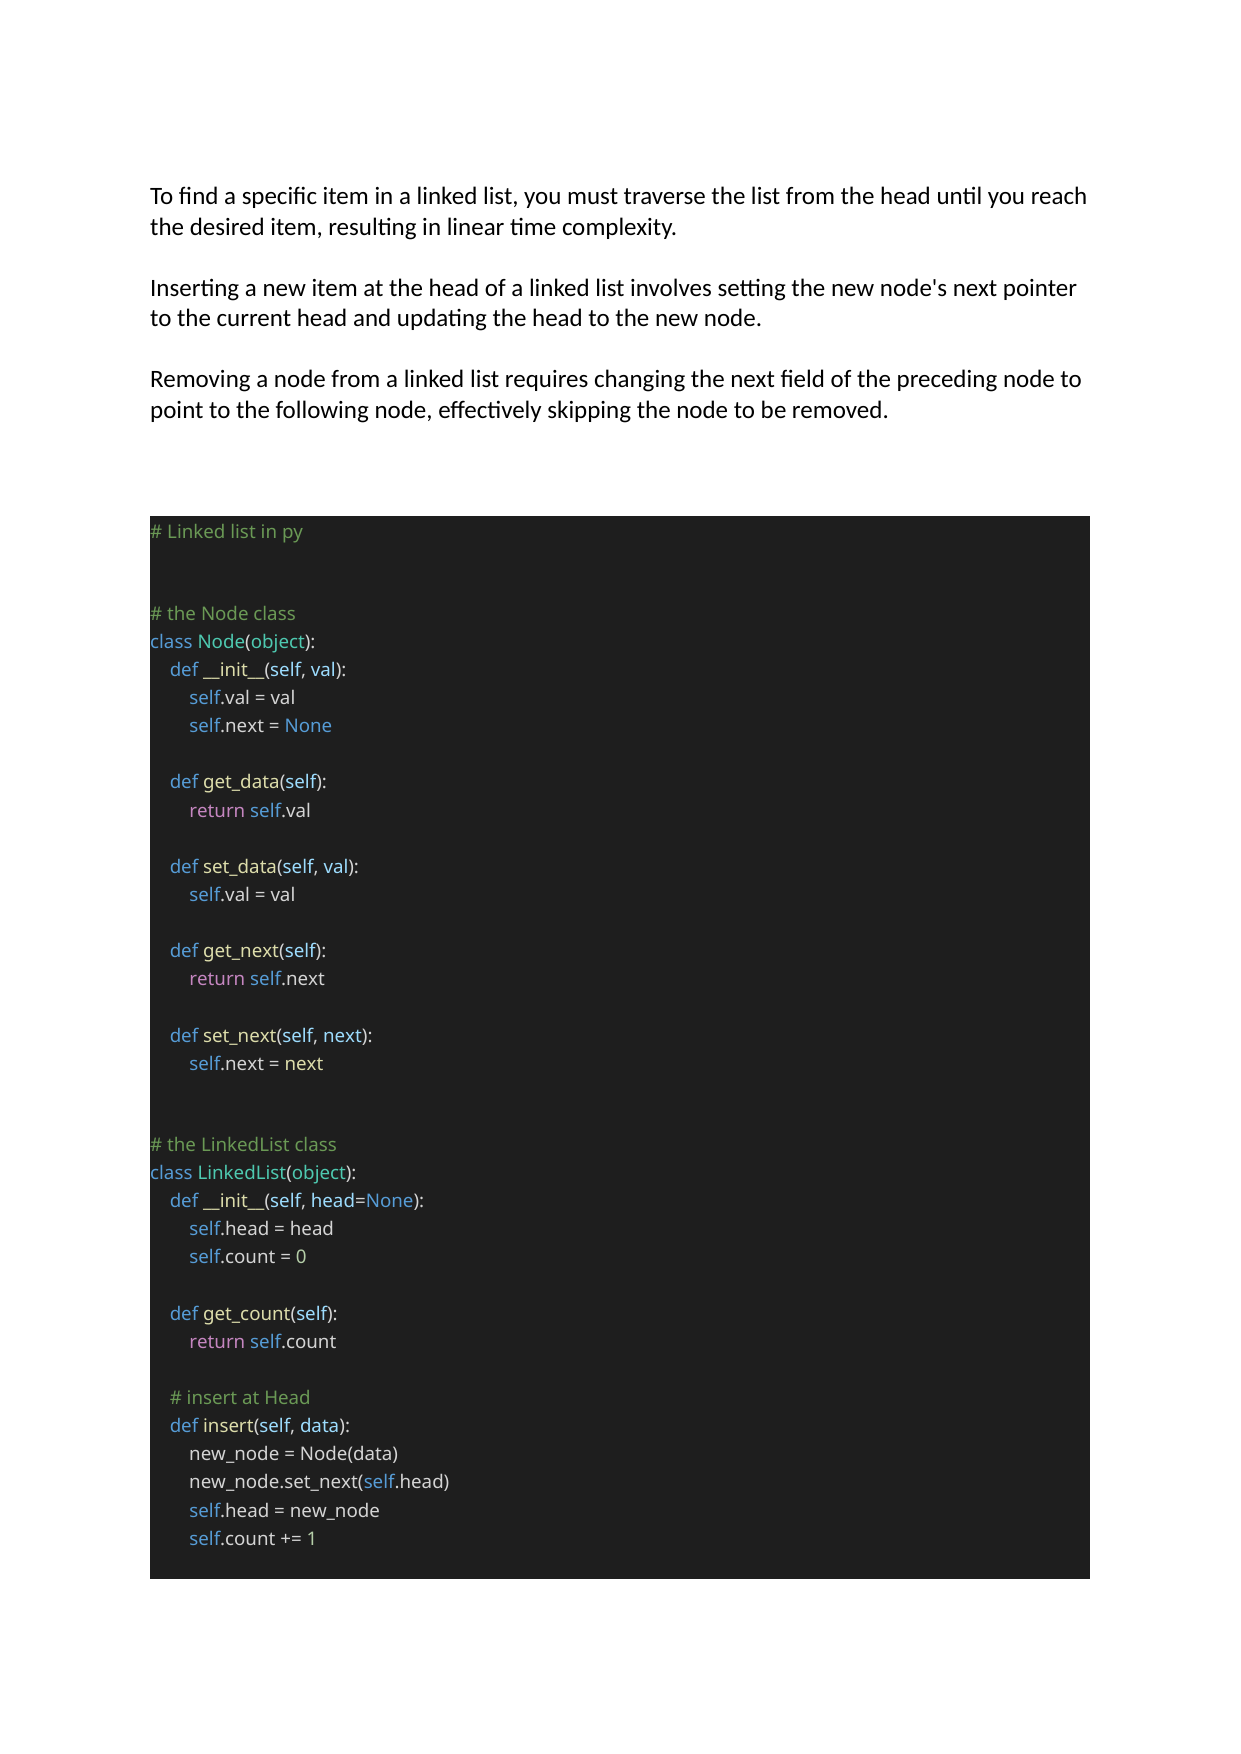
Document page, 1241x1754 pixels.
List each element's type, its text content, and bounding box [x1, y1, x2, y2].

text To find a specific item in a linked list, you must traverse the list from the head until you reach the desired item, resulting in linear time complexity. [150, 181, 1090, 242]
text def set_data(self, val): [150, 851, 1090, 879]
text def __init__(self, head=None): [150, 1185, 1090, 1213]
text def get_data(self): [150, 766, 1090, 794]
text return self.next [150, 963, 1090, 991]
text class LinkedList(object): [150, 1157, 1090, 1185]
text new_node = Node(data) [150, 1438, 1090, 1466]
text # insert at Head [150, 1382, 1090, 1410]
text self.next = next [150, 1047, 1090, 1076]
text new_node.set_next(self.head) [150, 1466, 1090, 1494]
text self.count += 1 [150, 1522, 1090, 1551]
text def set_next(self, next): [150, 1019, 1090, 1047]
text return self.count [150, 1326, 1090, 1354]
text Removing a node from a linked list requires changing the next field of the preceding node to point to the following node, effectively skipping the node to be removed. [150, 364, 1090, 425]
text self.head = new_node [150, 1494, 1090, 1522]
text def get_next(self): [150, 935, 1090, 963]
text def get_count(self): [150, 1297, 1090, 1326]
text self.next = None [150, 710, 1090, 738]
text def insert(self, data): [150, 1410, 1090, 1438]
text Inserting a new item at the head of a linked list involves setting the new node's next pointer to the current head and updating the head to the new node. [150, 272, 1090, 333]
text def __init__(self, val): [150, 654, 1090, 682]
text self.val = val [150, 682, 1090, 710]
text self.count = 0 [150, 1241, 1090, 1269]
text # the Node class [150, 597, 1090, 626]
text # the LinkedList class [150, 1129, 1090, 1157]
text # Linked list in py [150, 516, 1090, 544]
text class Node(object): [150, 626, 1090, 654]
text return self.val [150, 794, 1090, 822]
text self.val = val [150, 879, 1090, 907]
text self.head = head [150, 1213, 1090, 1241]
